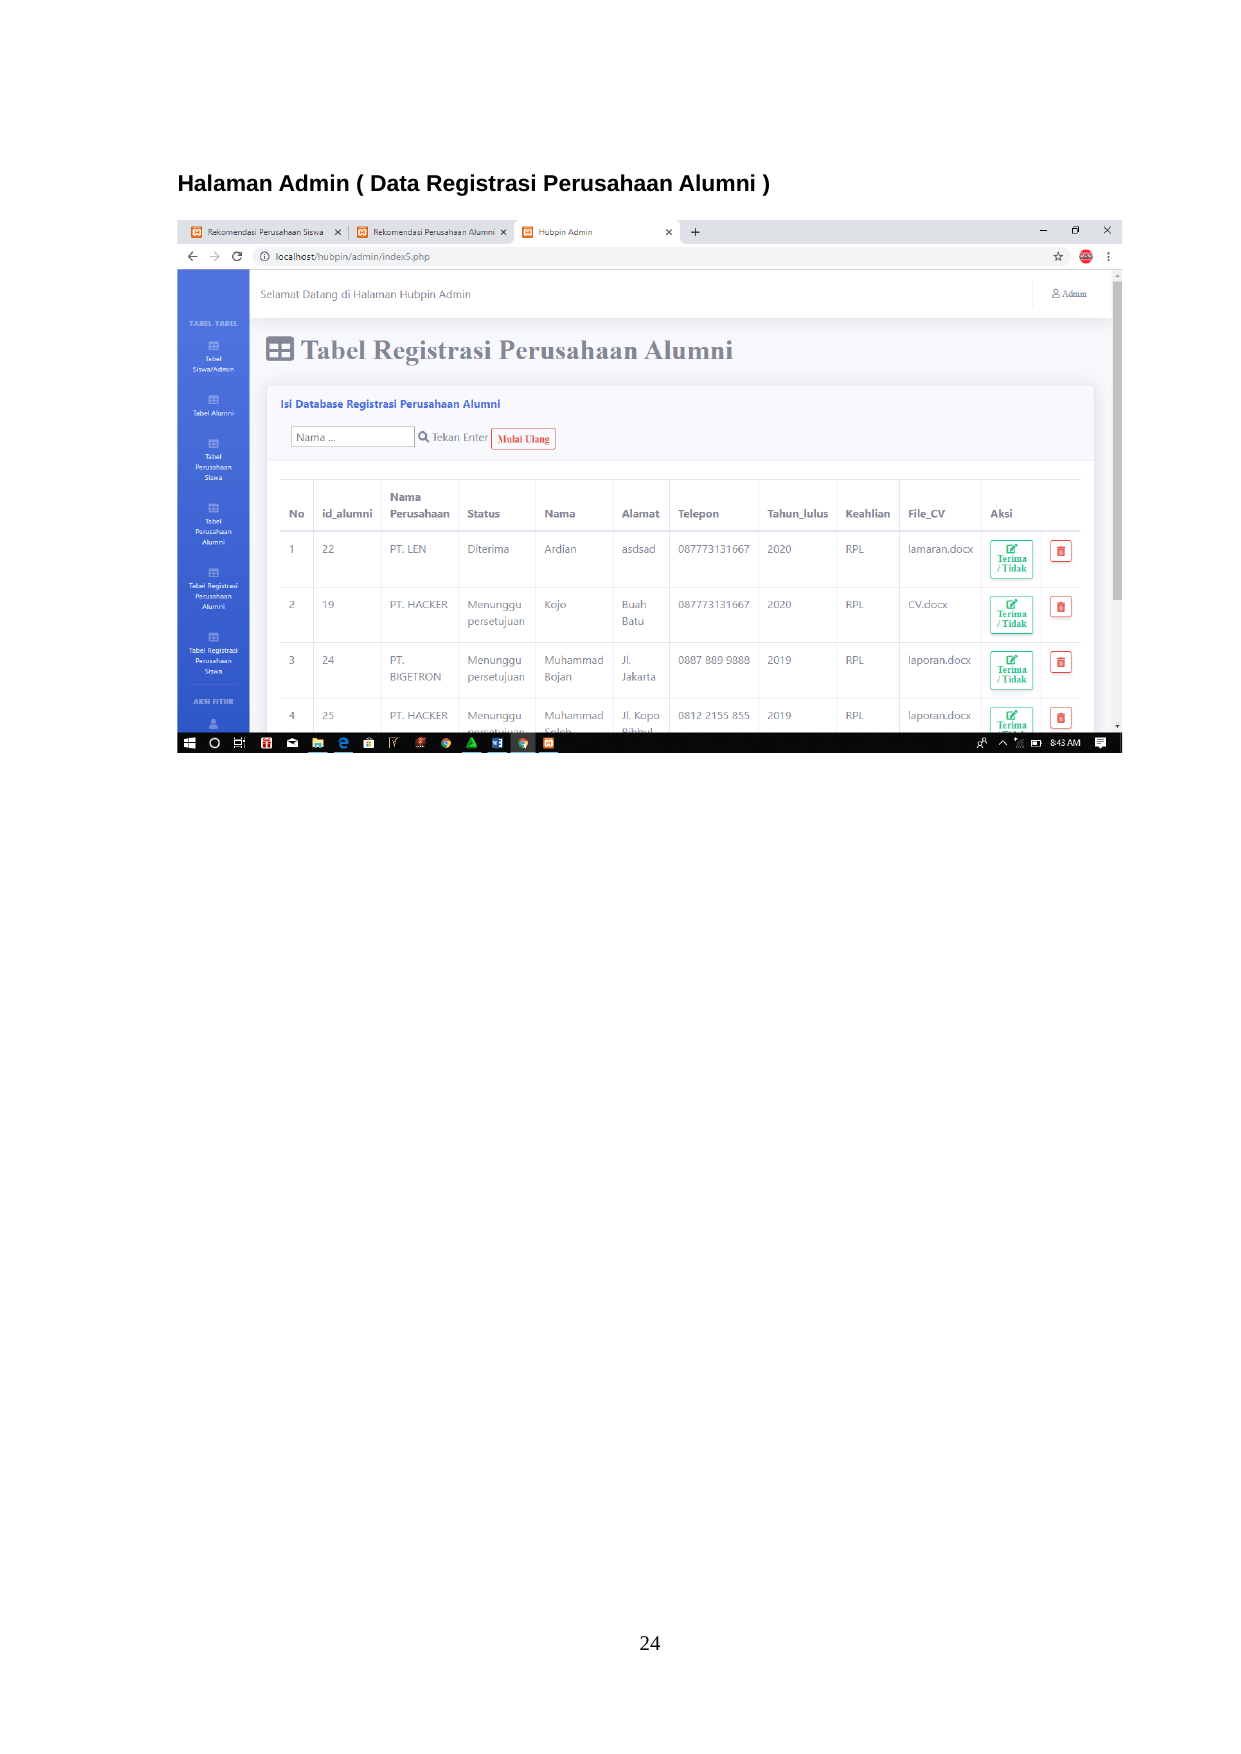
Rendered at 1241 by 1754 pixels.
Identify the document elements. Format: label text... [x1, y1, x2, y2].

picture [177, 220, 1123, 753]
title Halaman Admin ( Data Registrasi Perusahaan Alumni ) [177, 169, 1122, 196]
